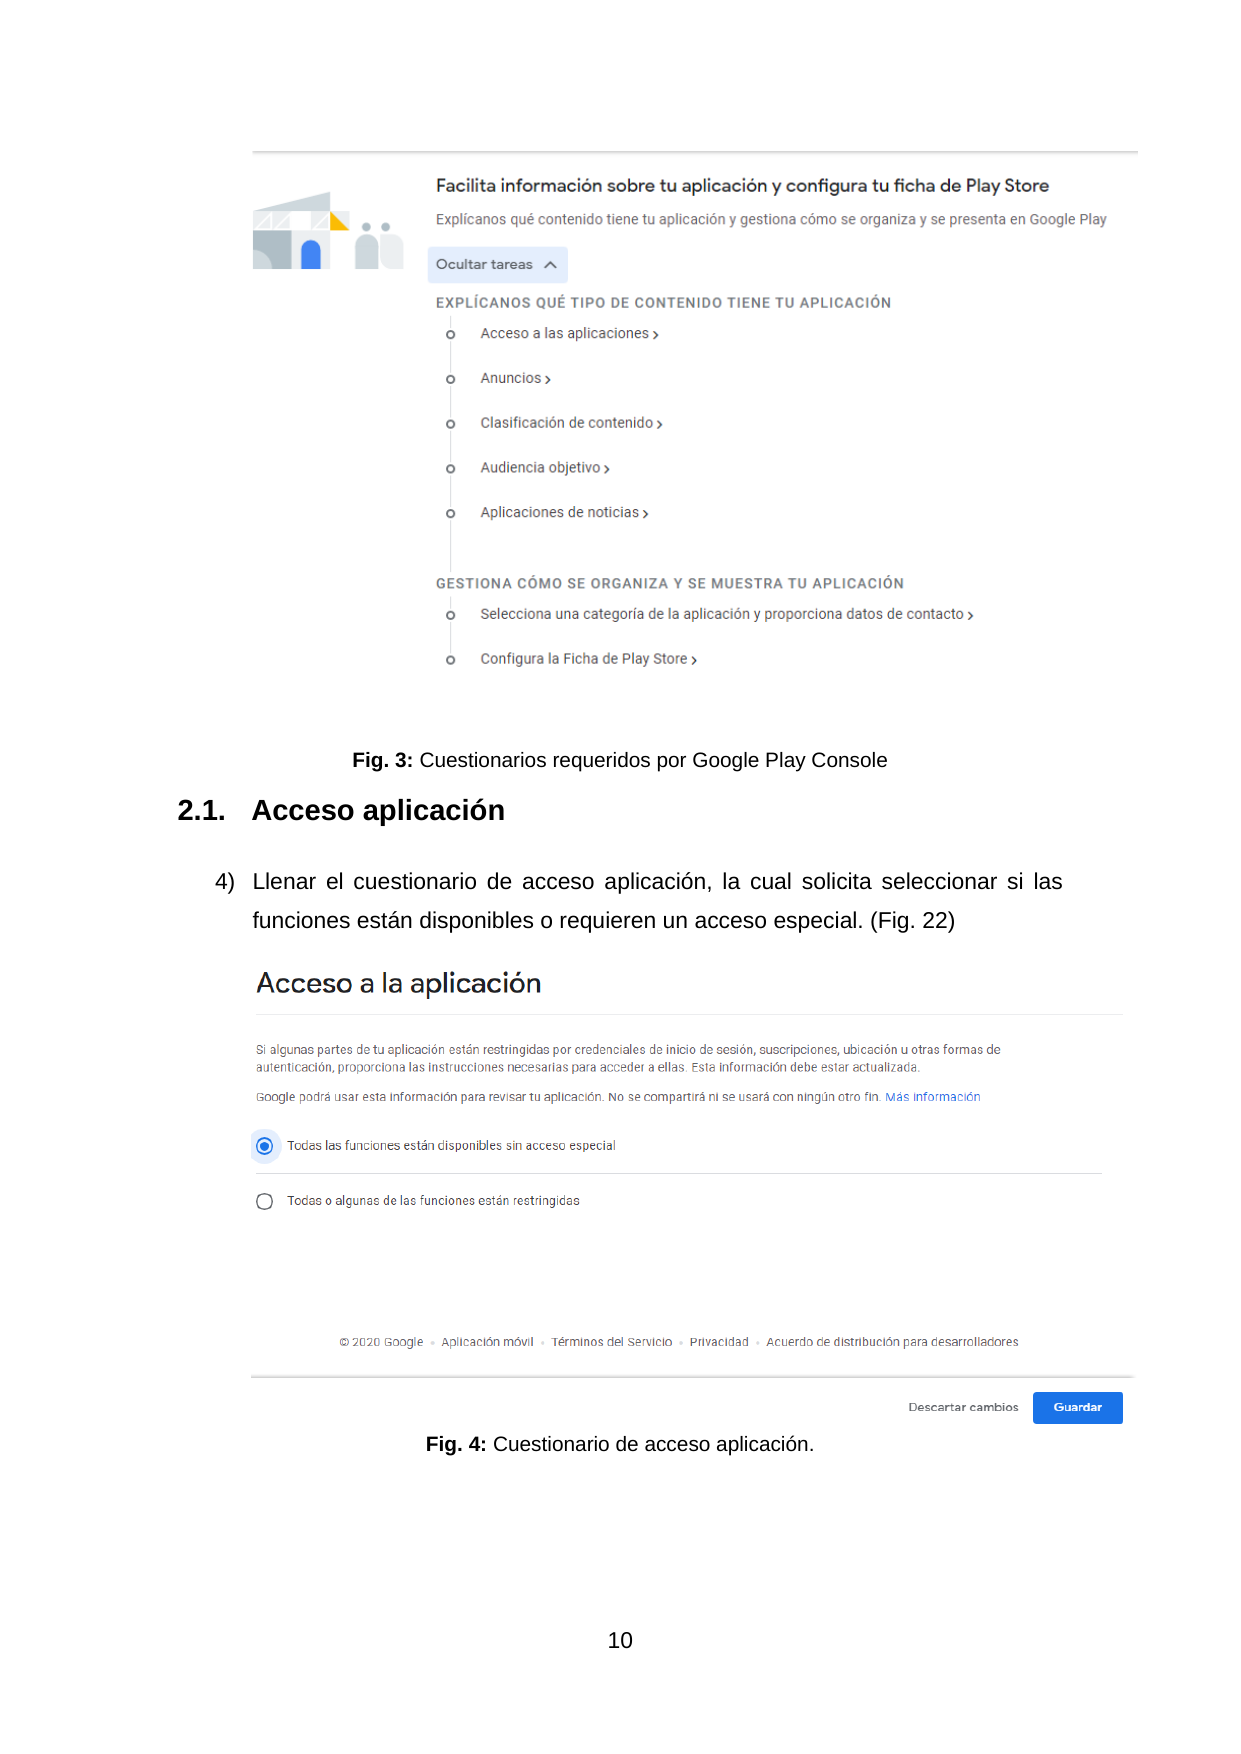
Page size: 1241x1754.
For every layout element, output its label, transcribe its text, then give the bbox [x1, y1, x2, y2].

list Llenar el cuestionario de acceso aplicación, la cual solicita seleccionar si las funciones están disponibles o requieren un acceso especial. (Fig. 22) [215, 868, 1063, 934]
picture [251, 971, 1137, 1432]
subtitle Acceso aplicación [177, 793, 1063, 826]
picture [252, 147, 1138, 684]
